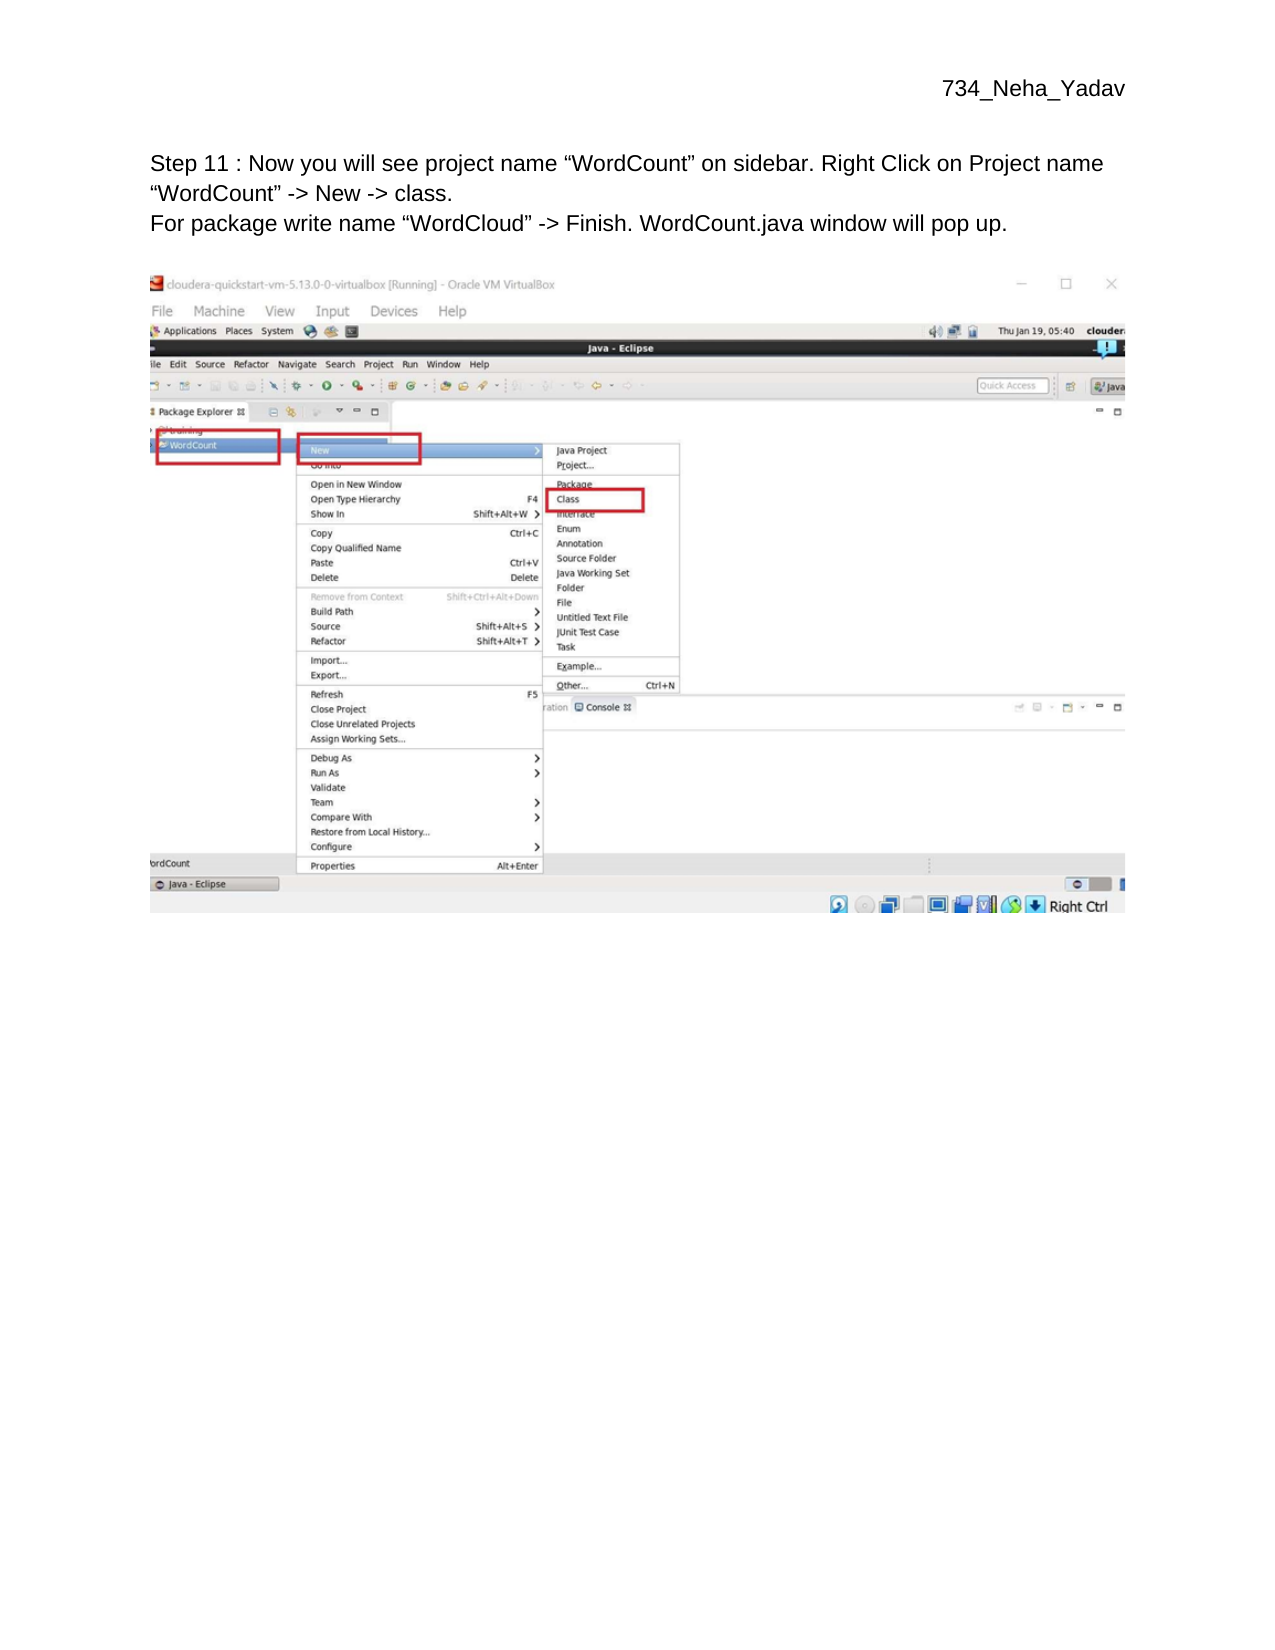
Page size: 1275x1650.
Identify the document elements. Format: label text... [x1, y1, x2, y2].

text For package write name “WordCloud” -> Finish. WordCount.java window will pop up. [150, 210, 1125, 237]
text Step 11 : Now you will see project name “WordCount” on sidebar. Right Click on Project name “WordCount” -> New -> class. [150, 150, 1125, 207]
picture [150, 270, 1125, 913]
